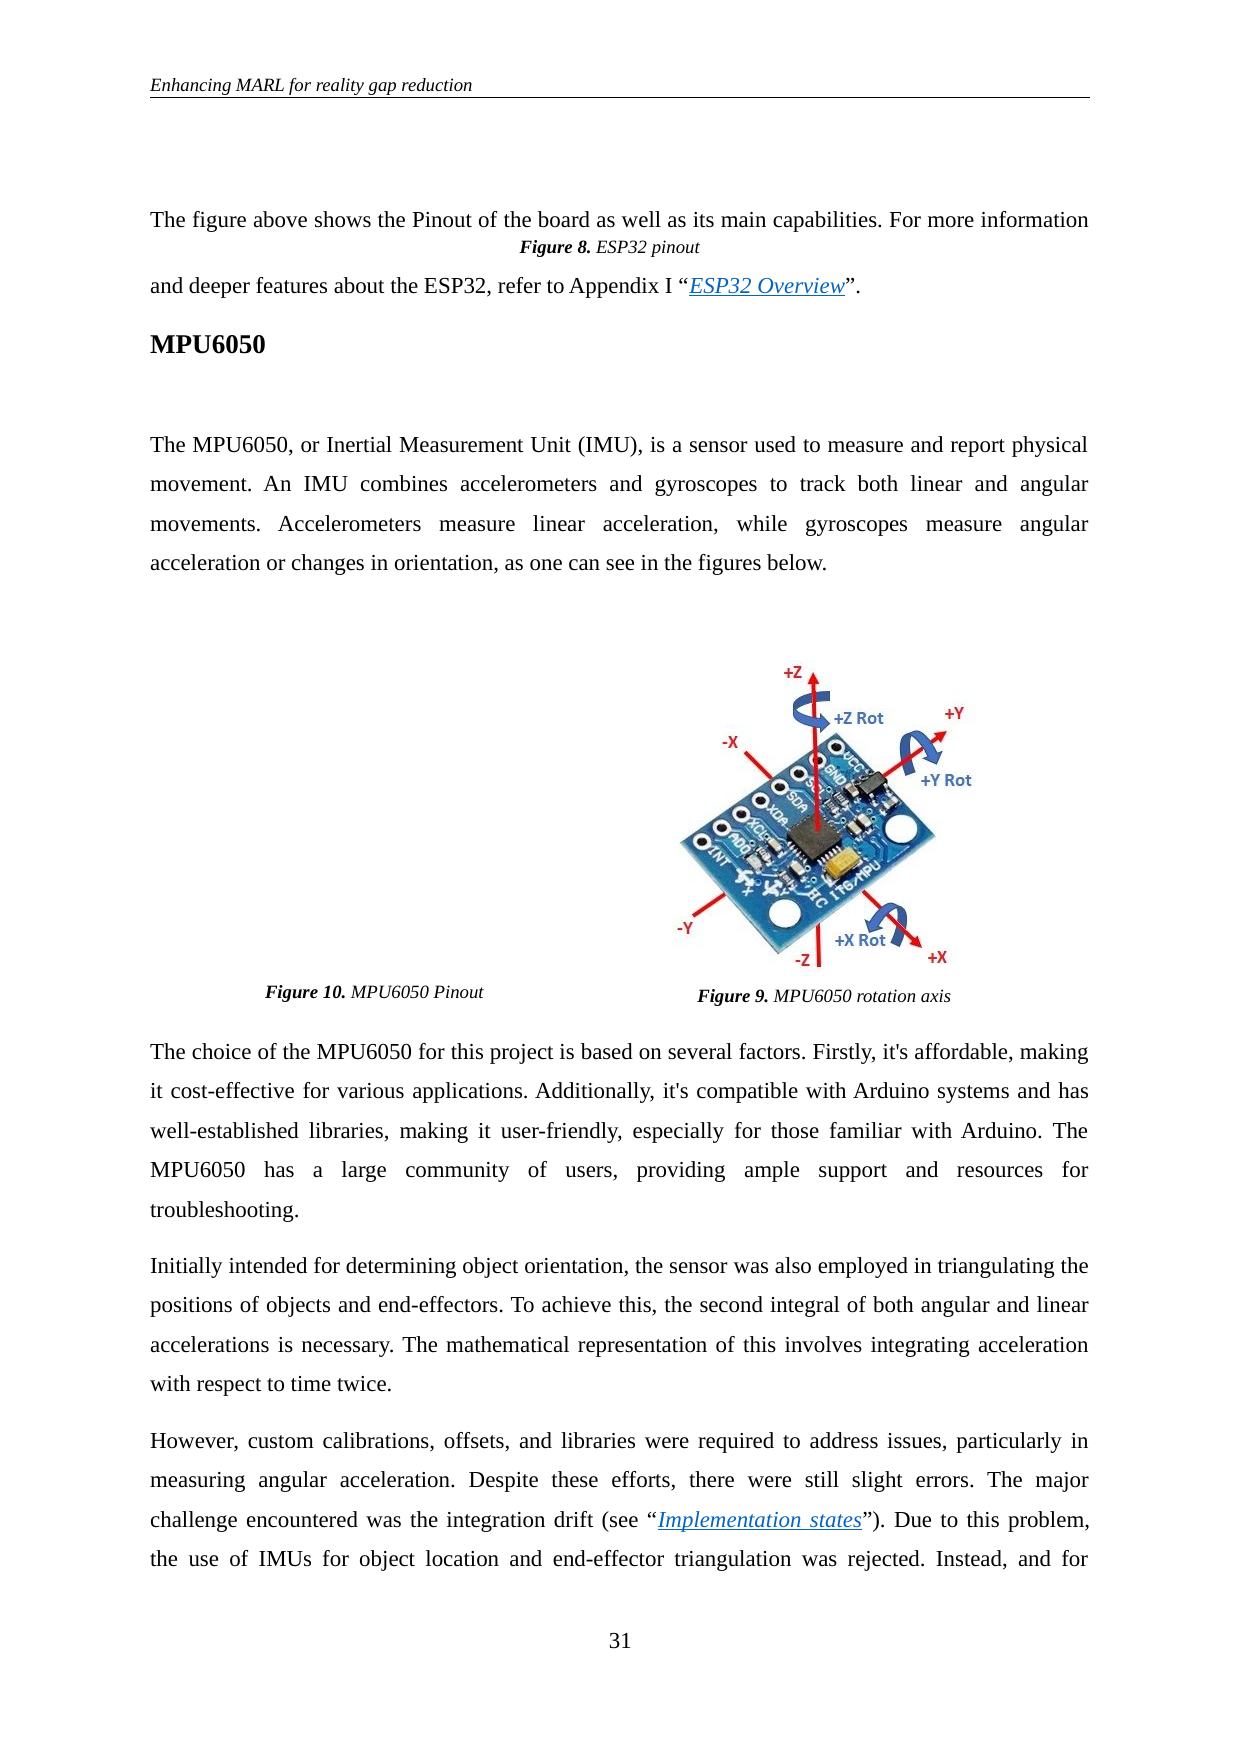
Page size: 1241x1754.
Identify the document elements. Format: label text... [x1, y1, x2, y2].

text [150, 1427, 1090, 1571]
text The figure above shows the Pinout of the board as well as its main capabilities. For more information and deeper features about the ESP32, refer to Appendix I “ESP32 Overview”. [150, 206, 1090, 298]
text Initially intended for determining object orientation, the sensor was also employed in triangulating the positions of objects and end-effectors. To achieve this, the second integral of both angular and linear accelerations is necessary. The mathematical representation of this involves integrating acceleration with respect to time twice. [150, 1252, 1090, 1397]
text The choice of the MPU6050 for this project is based on several factors. Firstly, it's affordable, making it cost-effective for various applications. Additionally, it's compatible with Arduino systems and has well-established libraries, making it user-friendly, especially for those familiar with Arduino. The MPU6050 has a large community of users, providing ample support and resources for troubleshooting. [150, 1038, 1090, 1222]
subtitle MPU6050 [150, 328, 1090, 359]
text The MPU6050, or Inertial Measurement Unit (IMU), is a sensor used to measure and report physical movement. An IMU combines accelerometers and gyroscopes to track both linear and angular movements. Accelerometers measure linear acceleration, while gyroscopes measure angular acceleration or changes in orientation, as one can see in the figures below. [150, 431, 1090, 576]
picture [672, 660, 977, 976]
